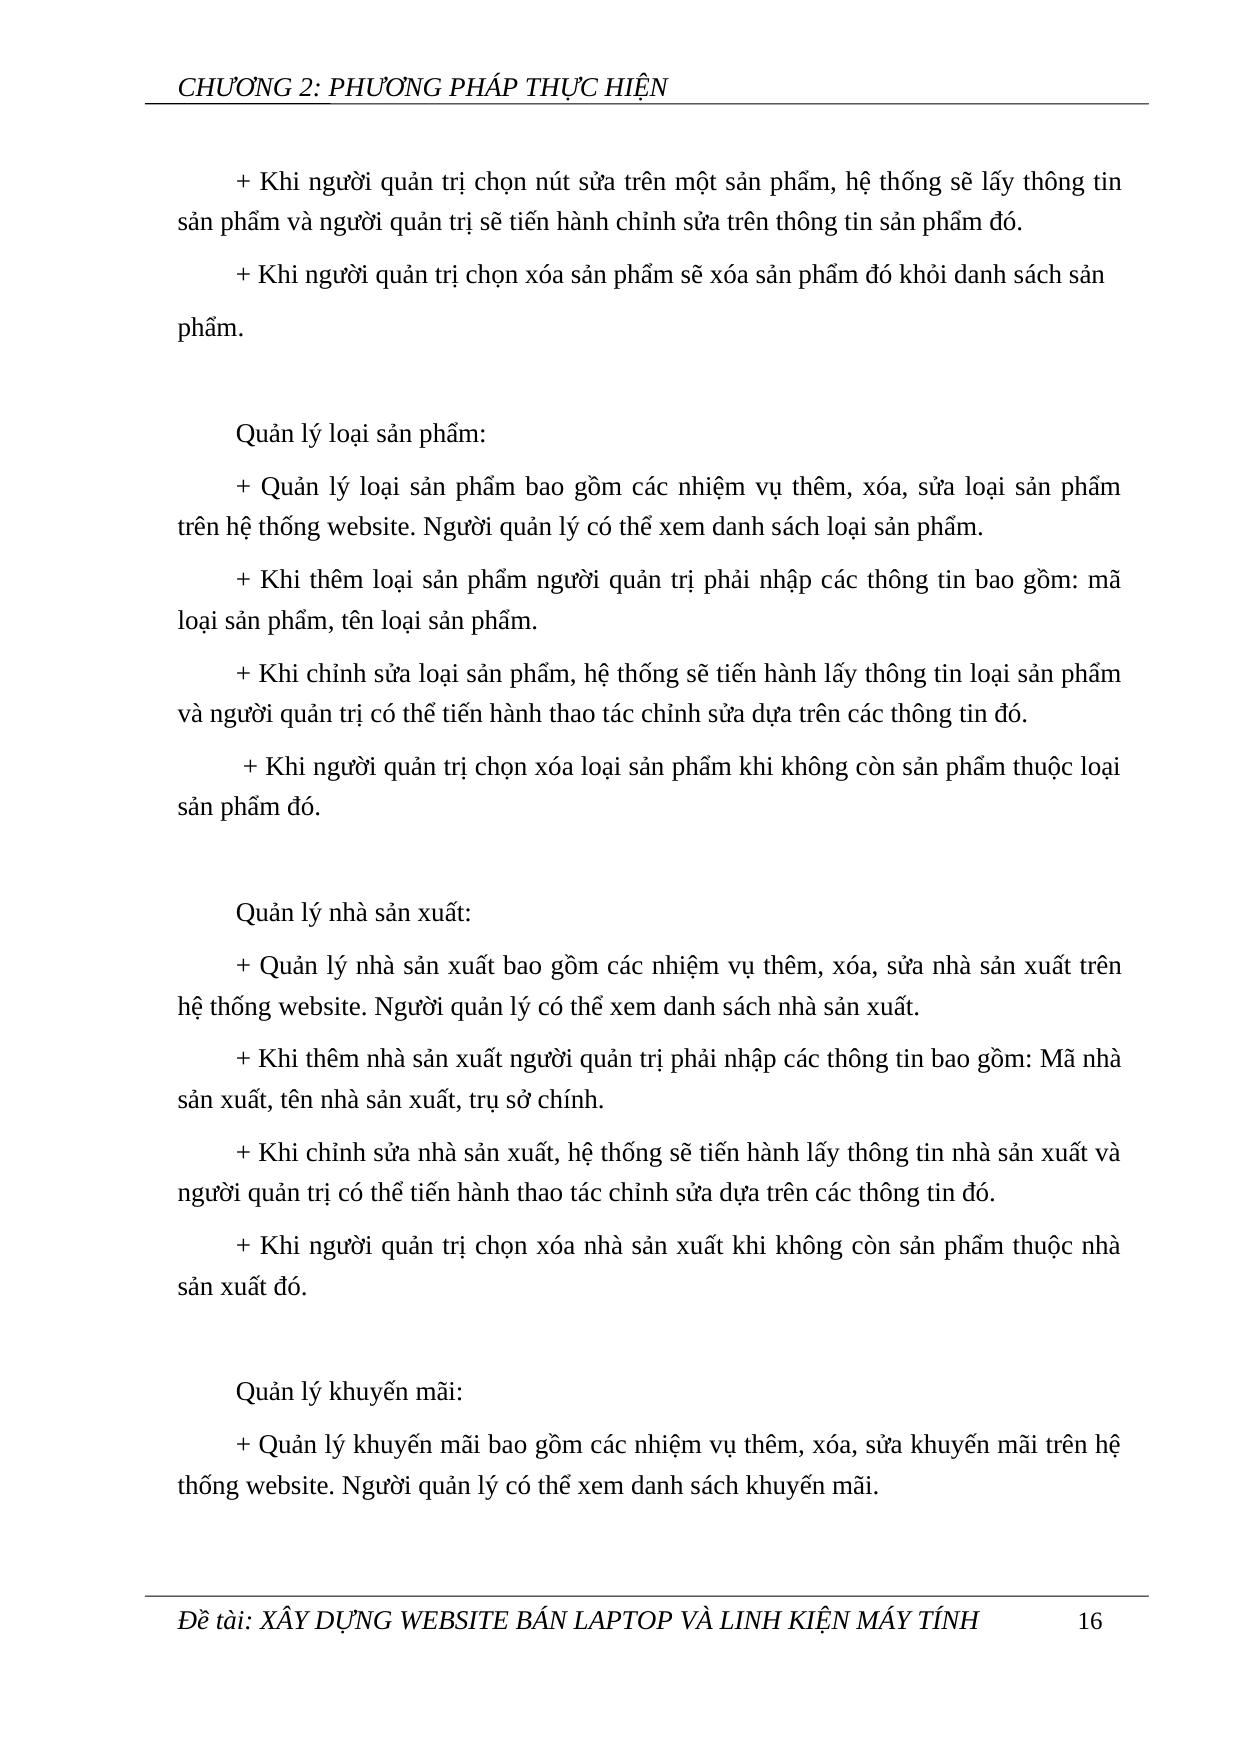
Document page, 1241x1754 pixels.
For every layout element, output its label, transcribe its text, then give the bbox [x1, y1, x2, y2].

text + Quản lý nhà sản xuất bao gồm các nhiệm vụ thêm, xóa, sửa nhà sản xuất trên hệ thống website. Người quản lý có thể xem danh sách nhà sản xuất. [177, 949, 1122, 1021]
text phẩm. [177, 311, 1122, 342]
text + Khi chỉnh sửa loại sản phẩm, hệ thống sẽ tiến hành lấy thông tin loại sản phẩm và người quản trị có thể tiến hành thao tác chỉnh sửa dựa trên các thông tin đó. [177, 657, 1122, 728]
text + Khi người quản trị chọn xóa nhà sản xuất khi không còn sản phẩm thuộc nhà sản xuất đó. [177, 1229, 1122, 1301]
text Quản lý loại sản phẩm: [177, 417, 1122, 448]
text + Khi người quản trị chọn nút sửa trên một sản phẩm, hệ thống sẽ lấy thông tin sản phẩm và người quản trị sẽ tiến hành chỉnh sửa trên thông tin sản phẩm đó. [177, 165, 1122, 237]
text Quản lý khuyến mãi: [177, 1375, 1122, 1407]
text Quản lý nhà sản xuất: [177, 896, 1122, 927]
text + Quản lý khuyến mãi bao gồm các nhiệm vụ thêm, xóa, sửa khuyến mãi trên hệ thống website. Người quản lý có thể xem danh sách khuyến mãi. [177, 1428, 1122, 1500]
text + Khi chỉnh sửa nhà sản xuất, hệ thống sẽ tiến hành lấy thông tin nhà sản xuất và người quản trị có thể tiến hành thao tác chỉnh sửa dựa trên các thông tin đó. [177, 1136, 1122, 1207]
text + Khi người quản trị chọn xóa sản phẩm sẽ xóa sản phẩm đó khỏi danh sách sản [177, 258, 1122, 289]
text + Khi người quản trị chọn xóa loại sản phẩm khi không còn sản phẩm thuộc loại sản phẩm đó. [177, 750, 1122, 822]
text + Khi thêm nhà sản xuất người quản trị phải nhập các thông tin bao gồm: Mã nhà sản xuất, tên nhà sản xuất, trụ sở chính. [177, 1042, 1122, 1114]
text + Quản lý loại sản phẩm bao gồm các nhiệm vụ thêm, xóa, sửa loại sản phẩm trên hệ thống website. Người quản lý có thể xem danh sách loại sản phẩm. [177, 470, 1122, 542]
text + Khi thêm loại sản phẩm người quản trị phải nhập các thông tin bao gồm: mã loại sản phẩm, tên loại sản phẩm. [177, 563, 1122, 635]
